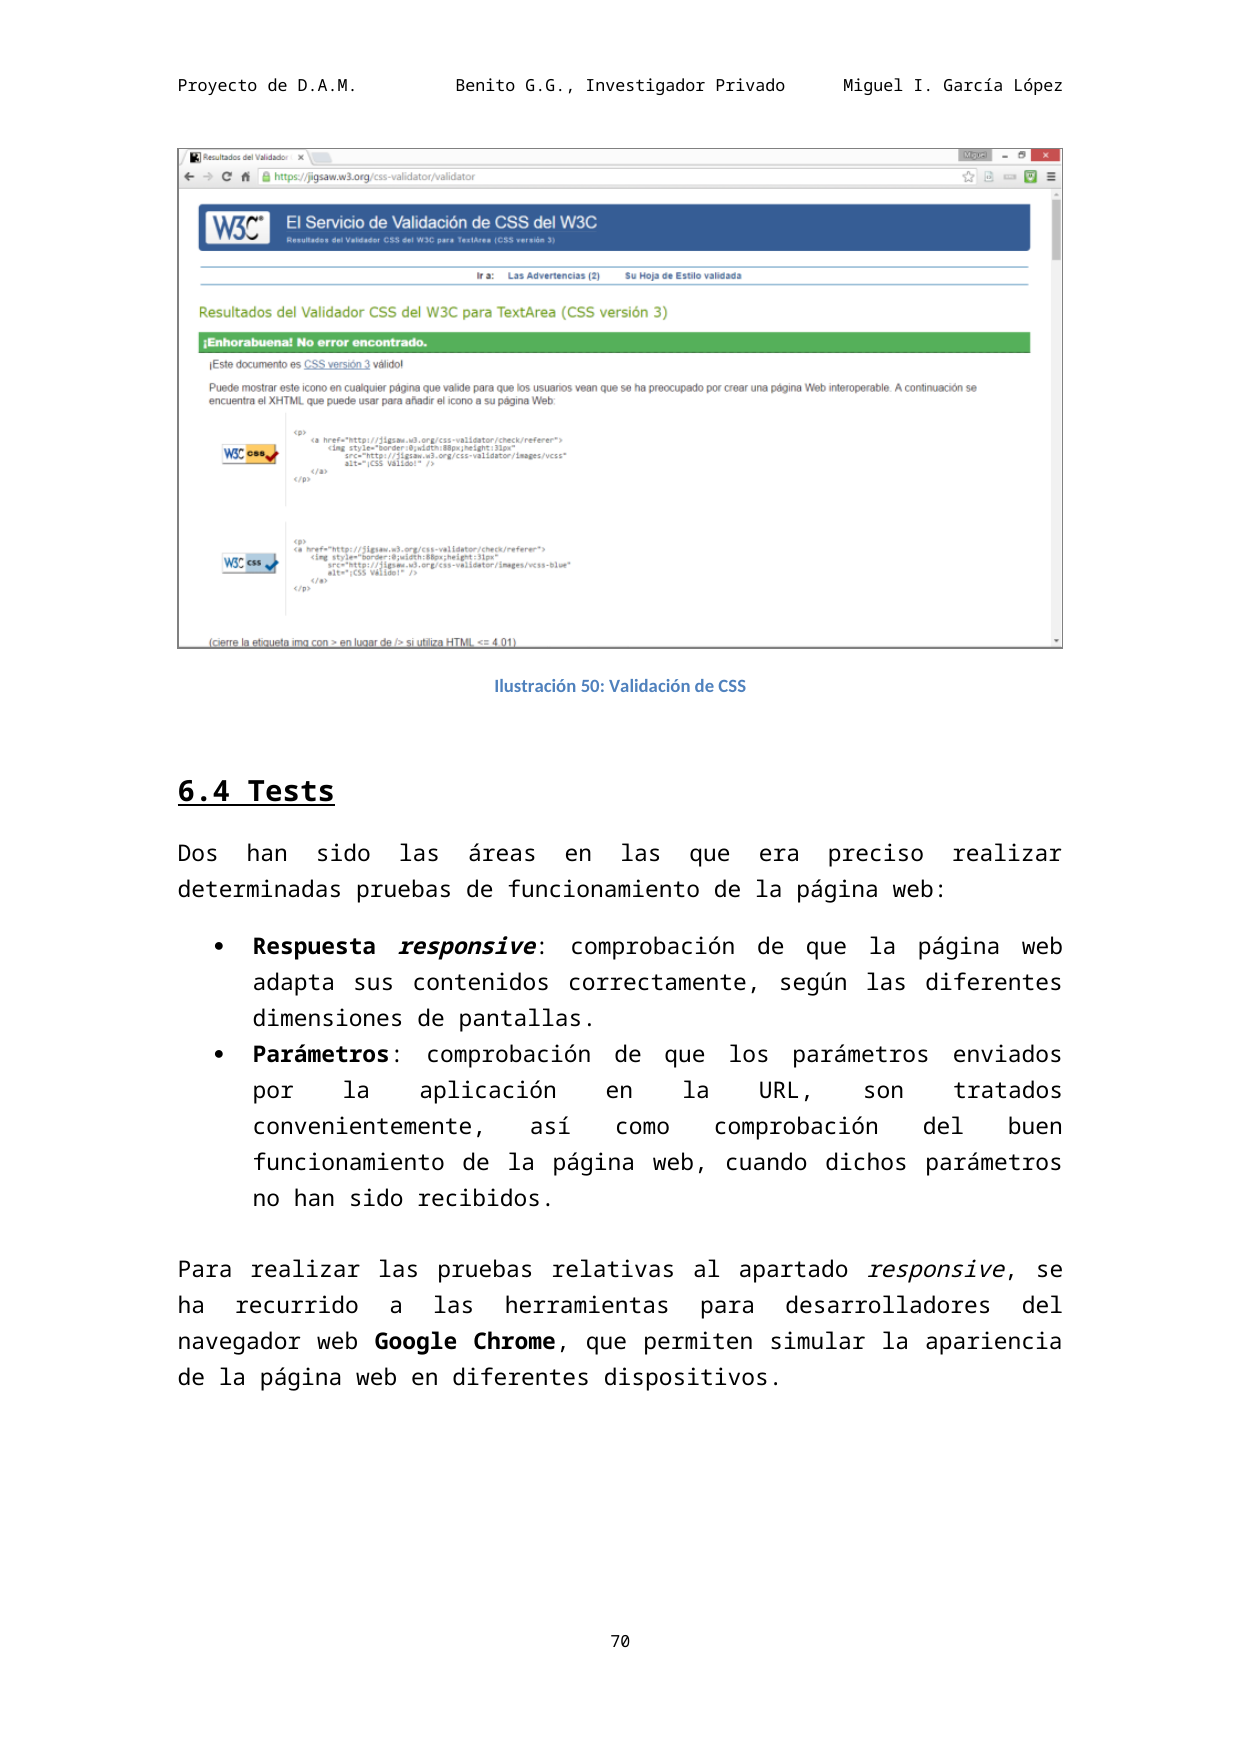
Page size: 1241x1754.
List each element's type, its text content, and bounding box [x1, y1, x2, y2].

list Respuesta responsive: comprobación de que la página web adapta sus contenidos correctamente, según las diferentes dimensiones de pantallas. [215, 930, 1063, 1033]
list Dos han sido las áreas en las que era preciso realizar determinadas pruebas de funcionamiento de la página web: [177, 837, 1063, 904]
list Para realizar las pruebas relativas al apartado responsive, se ha recurrido a las herramientas para desarrolladores del navegador web Google Chrome, que permiten simular la apariencia de la página web en diferentes dispositivos. [177, 1253, 1063, 1392]
list Parámetros: comprobación de que los parámetros enviados por la aplicación en la URL, son tratados convenientemente, así como comprobación del buen funcionamiento de la página web, cuando dichos parámetros no han sido recibidos. [215, 1038, 1063, 1213]
text 6.4 Tests [177, 771, 1063, 810]
